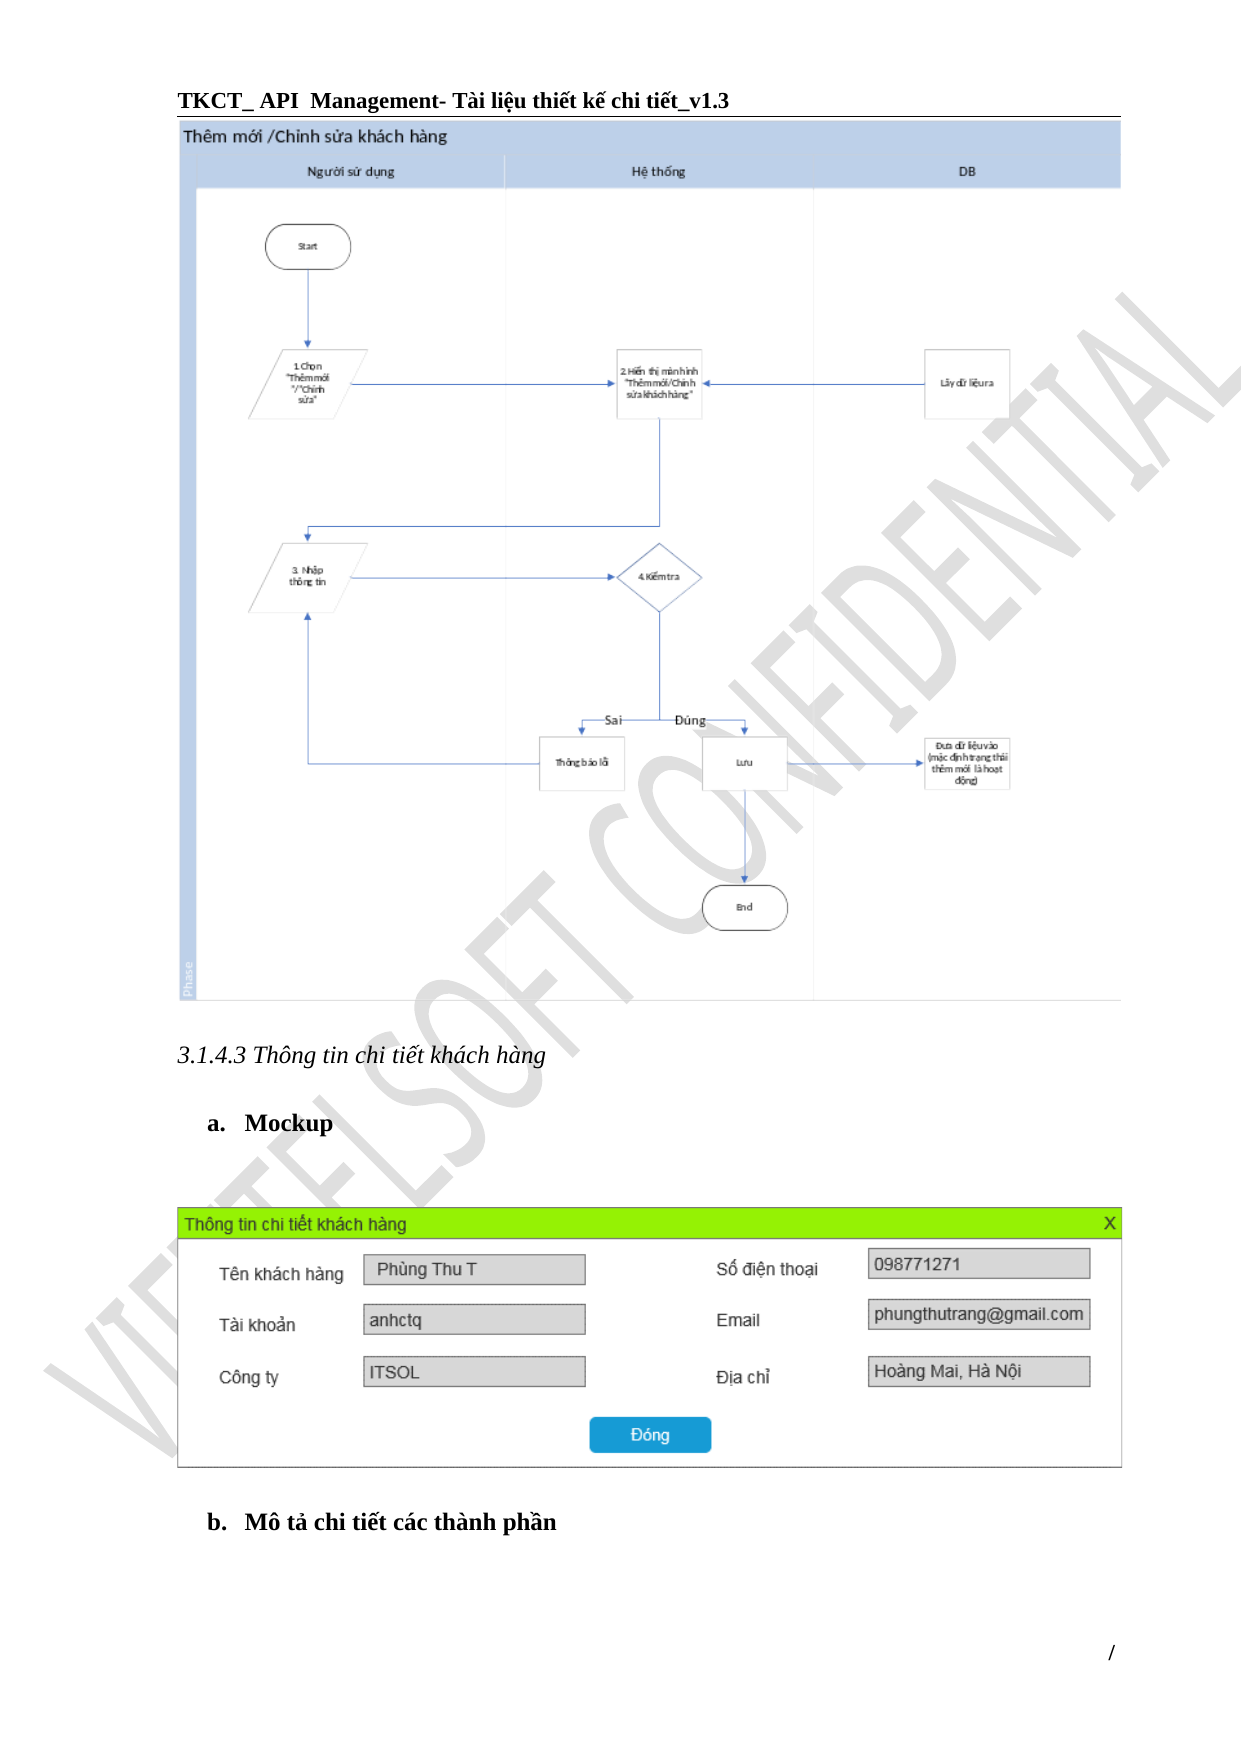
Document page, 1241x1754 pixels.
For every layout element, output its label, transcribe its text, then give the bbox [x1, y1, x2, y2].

subtitle Mockup [207, 1108, 1122, 1137]
subtitle Thông tin chi tiết khách hàng [177, 1040, 1122, 1069]
subtitle Mô tả chi tiết các thành phần [207, 1507, 1122, 1536]
picture [177, 1207, 1123, 1468]
